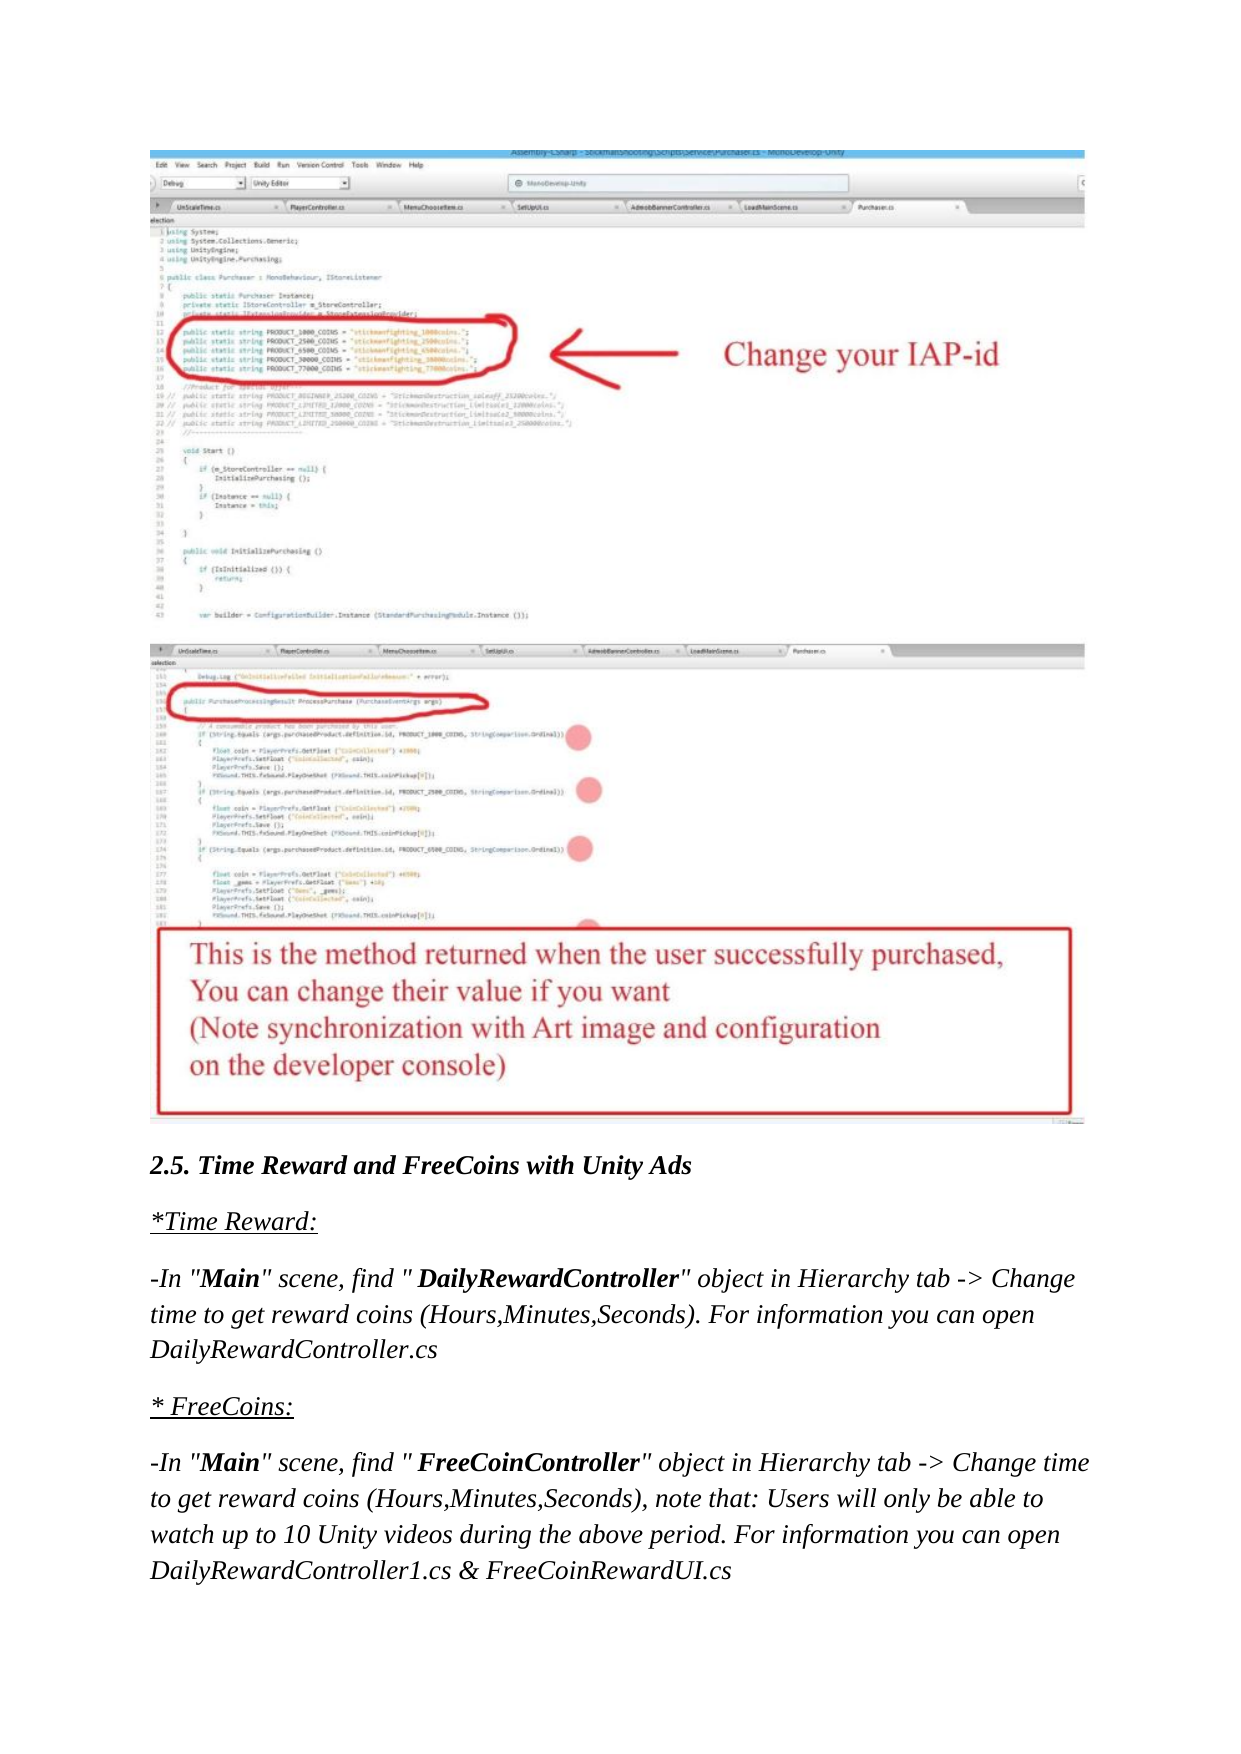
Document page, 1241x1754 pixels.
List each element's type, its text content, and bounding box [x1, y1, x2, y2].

text * FreeCoins: [150, 1390, 1090, 1421]
text -In "Main" scene, find " DailyRewardController" object in Hierarchy tab -> Change time to get reward coins (Hours,Minutes,Seconds). For information you can open DailyRewardController.cs [150, 1262, 1090, 1364]
picture [150, 150, 1091, 1124]
text *Time Reward: [150, 1205, 1090, 1237]
text -In "Main" scene, find " FreeCoinController" object in Hierarchy tab -> Change time to get reward coins (Hours,Minutes,Seconds), note that: Users will only be able to watch up to 10 Unity videos during the above period. For information you can open DailyRewardController1.cs & FreeCoinRewardUI.cs [150, 1447, 1090, 1585]
text 2.5. Time Reward and FreeCoins with Unity Ads [150, 1149, 1090, 1180]
